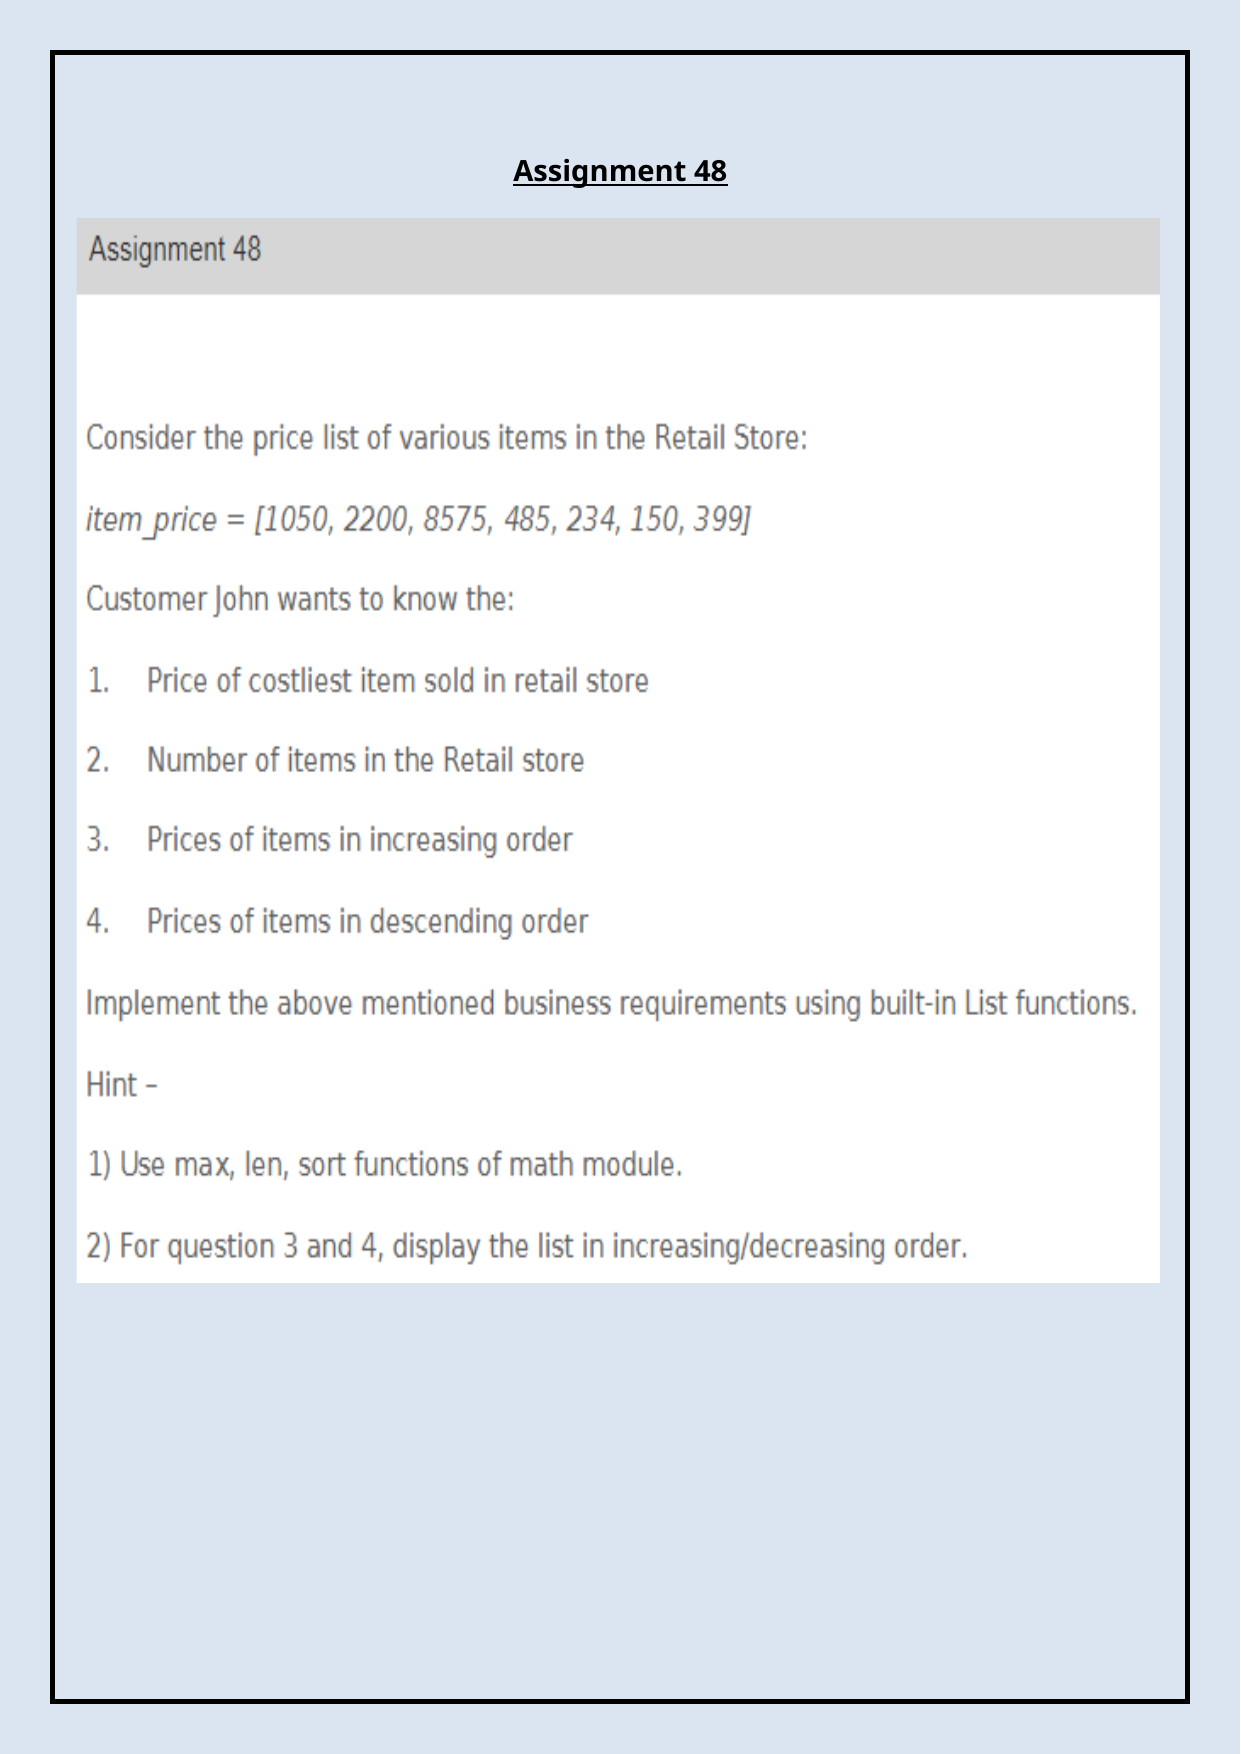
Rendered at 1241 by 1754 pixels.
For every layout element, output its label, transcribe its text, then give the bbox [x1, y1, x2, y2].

picture [76, 218, 1160, 1283]
text Assignment 48 [150, 150, 1090, 190]
